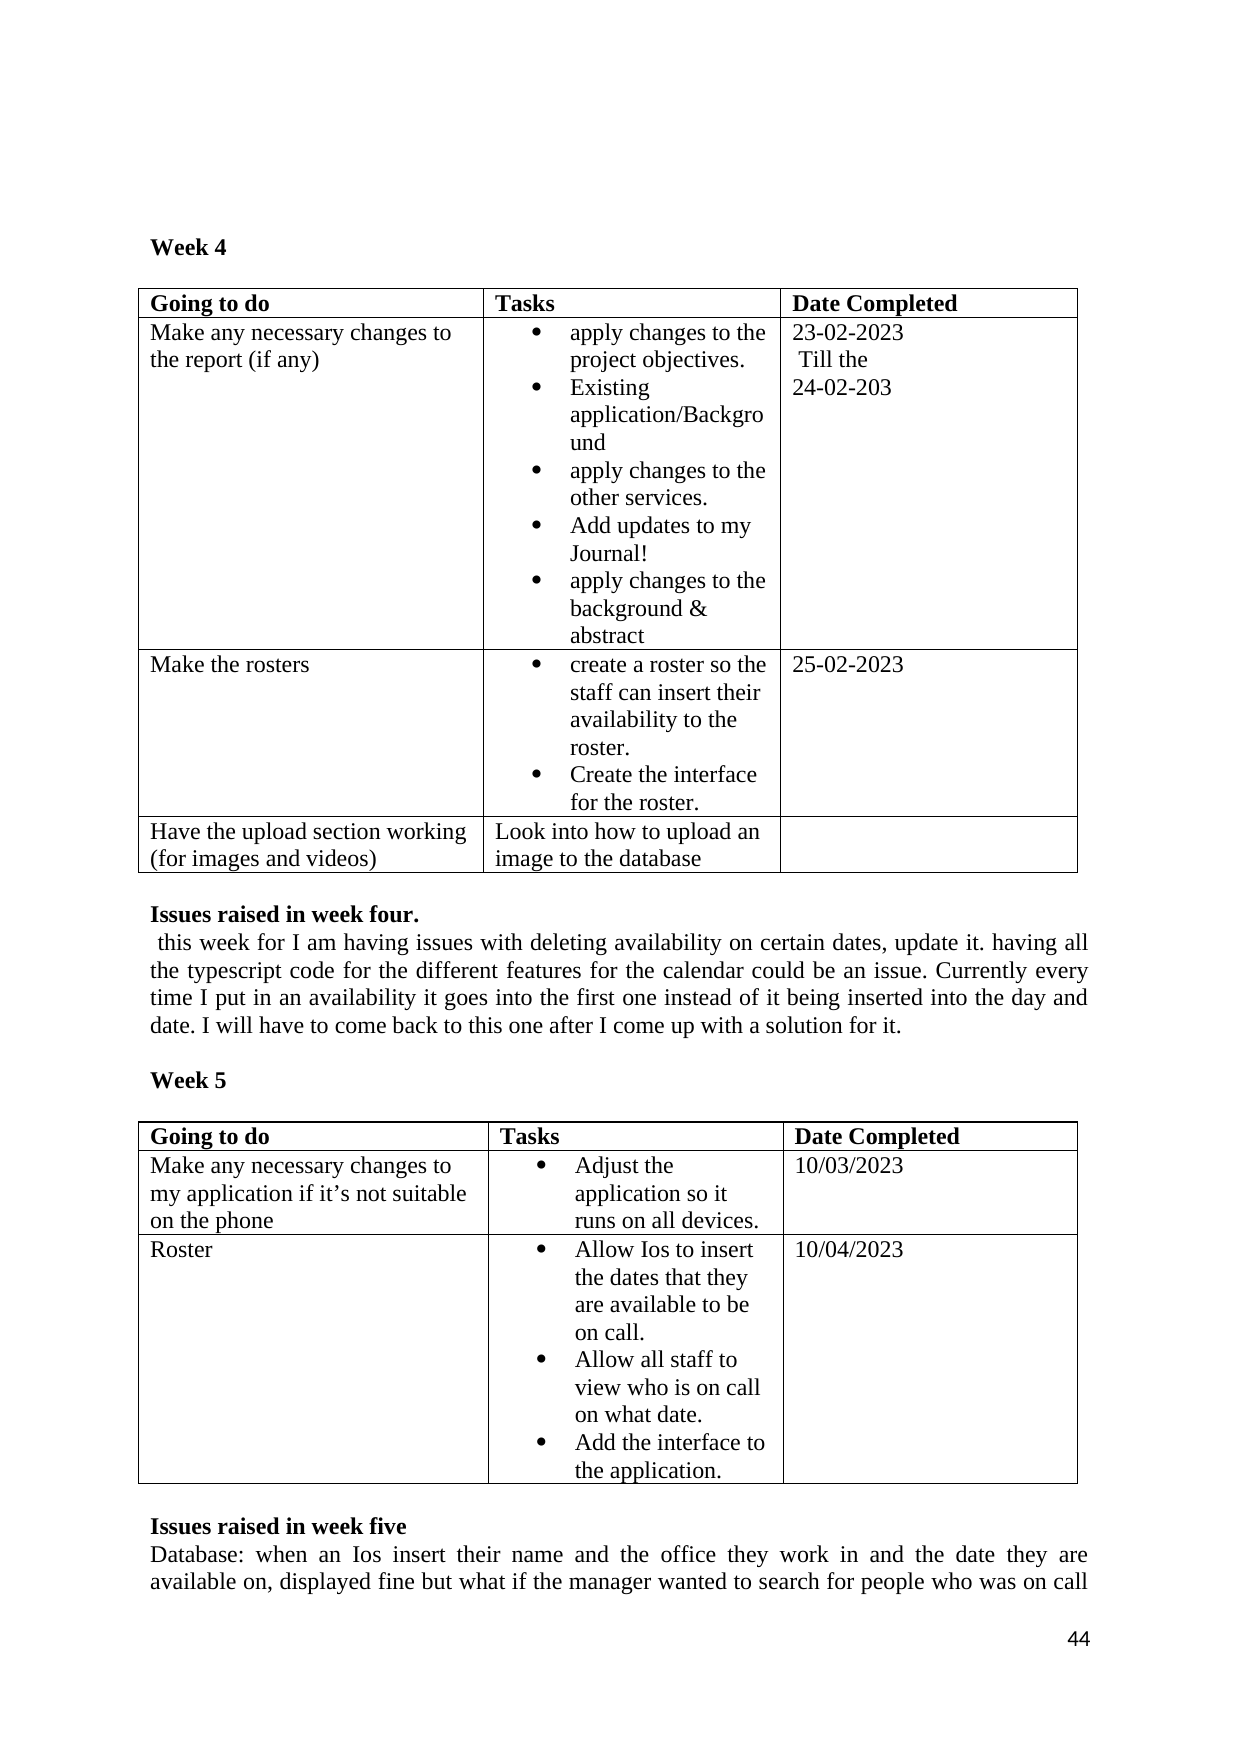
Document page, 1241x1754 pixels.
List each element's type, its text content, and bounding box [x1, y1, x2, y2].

subtitle Week 4 [150, 233, 1090, 260]
table_cell Adjust the application so it runs on all devices. [489, 1151, 783, 1234]
table_cell Look into how to upload an image to the database [484, 817, 780, 872]
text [150, 1539, 1090, 1595]
table_header Date Completed [781, 289, 1077, 317]
table_header Going to do [139, 289, 483, 317]
text this week for I am having issues with deleting availability on certain dates, update it. having all the typescript code for the different features for the calendar could be an issue. Currently every time I put in an availability it goes into the first one instead of it being inserted into the day and date. I will have to come back to this one after I come up with a solution for it. [150, 928, 1090, 1038]
table_cell Make any necessary changes to the report (if any) [139, 318, 483, 649]
text Issues raised in week five [150, 1512, 1090, 1539]
table_header Tasks [484, 289, 780, 317]
table_cell Make the rosters [139, 650, 483, 816]
table_cell create a roster so the staff can insert their availability to the roster. Create the interface for the roster. [484, 650, 780, 816]
table_header Date Completed [784, 1123, 1077, 1150]
table_cell 23-02-2023 Till the 24-02-203 [781, 318, 1077, 649]
table_cell Allow Ios to insert the dates that they are available to be on call. Allow all staff to view who is on call on what date. Add the interface to the application. [489, 1235, 783, 1483]
text Issues raised in week four. [150, 901, 1090, 928]
table_cell apply changes to the project objectives. Existing application/Background apply changes to the other services. Add updates to my Journal! apply changes to the background & abstract [484, 318, 780, 649]
table_cell [781, 817, 1077, 872]
table_cell Make any necessary changes to my application if it’s not suitable on the phone [139, 1151, 488, 1234]
subtitle Week 5 [150, 1066, 1090, 1094]
table_cell Roster [139, 1235, 488, 1483]
table_header Going to do [139, 1123, 488, 1150]
table_cell 10/04/2023 [784, 1235, 1077, 1483]
table_cell 25-02-2023 [781, 650, 1077, 816]
table_cell Have the upload section working (for images and videos) [139, 817, 483, 872]
table_cell 10/03/2023 [784, 1151, 1077, 1234]
table_header Tasks [489, 1123, 783, 1150]
